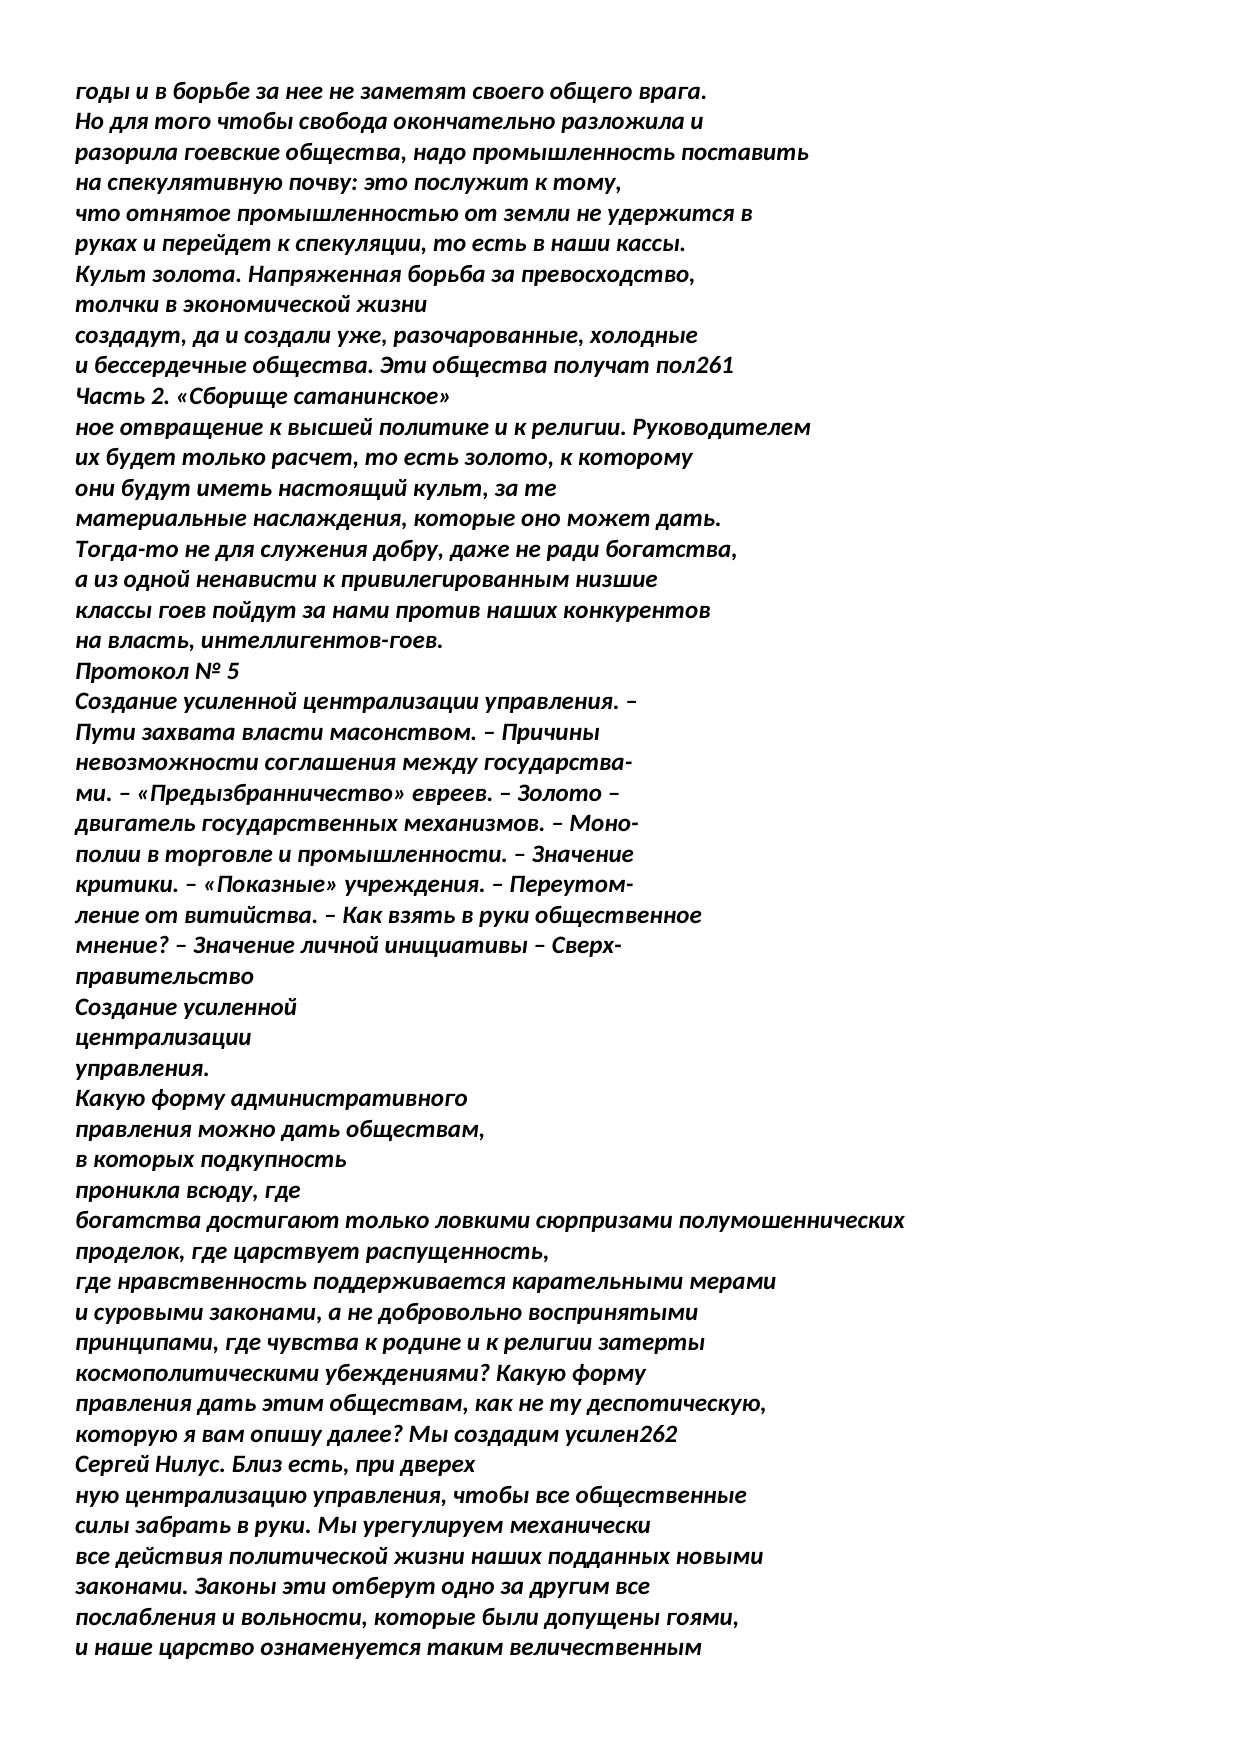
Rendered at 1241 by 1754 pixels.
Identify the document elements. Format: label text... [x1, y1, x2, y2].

text принципами, где чувства к родине и к религии затерты [75, 1326, 1165, 1357]
text которую я вам опишу далее? Мы создадим усилен262 [75, 1418, 1165, 1448]
text создадут, да и создали уже, разочарованные, холодные [75, 319, 1165, 350]
text ление от витийства. – Как взять в руки общественное [75, 899, 1165, 929]
text централизации [75, 1021, 1165, 1052]
text правления можно дать обществам, [75, 1113, 1165, 1143]
text и наше царство ознаменуется таким величественным [75, 1632, 1165, 1662]
text проникла всюду, где [75, 1174, 1165, 1204]
text правления дать этим обществам, как не ту деспотическую, [75, 1387, 1165, 1418]
text послабления и вольности, которые были допущены гоями, [75, 1601, 1165, 1632]
text а из одной ненависти к привилегированным низшие [75, 563, 1165, 594]
text материальные наслаждения, которые оно может дать. [75, 502, 1165, 533]
text ное отвращение к высшей политике и к религии. Руководителем [75, 411, 1165, 441]
text богатства достигают только ловкими сюрпризами полумошеннических [75, 1204, 1165, 1235]
text мнение? – Значение личной инициативы – Сверх- [75, 929, 1165, 960]
text Но для того чтобы свобода окончательно разложила и [75, 106, 1165, 136]
text Тогда-то не для служения добру, даже не ради богатства, [75, 533, 1165, 563]
text космополитическими убеждениями? Какую форму [75, 1357, 1165, 1387]
text Культ золота. Напряженная борьба за превосходство, [75, 258, 1165, 289]
text Протокол № 5 [75, 655, 1165, 685]
text толчки в экономической жизни [75, 289, 1165, 319]
text ную централизацию управления, чтобы все общественные [75, 1479, 1165, 1509]
text Сергей Нилус. Близ есть, при дверех [75, 1448, 1165, 1479]
text проделок, где царствует распущенность, [75, 1235, 1165, 1265]
text Часть 2. «Сборище сатанинское» [75, 380, 1165, 411]
text Создание усиленной централизации управления. – [75, 685, 1165, 716]
text на власть, интеллигентов-гоев. [75, 624, 1165, 655]
text их будет только расчет, то есть золото, к которому [75, 441, 1165, 472]
text на спекулятивную почву: это послужит к тому, [75, 167, 1165, 197]
text управления. [75, 1052, 1165, 1082]
text законами. Законы эти отберут одно за другим все [75, 1571, 1165, 1601]
text руках и перейдет к спекуляции, то есть в наши кассы. [75, 228, 1165, 258]
text Пути захвата власти масонством. – Причины [75, 716, 1165, 746]
text Какую форму административного [75, 1082, 1165, 1113]
text и суровыми законами, а не добровольно воспринятыми [75, 1296, 1165, 1326]
text в которых подкупность [75, 1143, 1165, 1174]
text все действия политической жизни наших подданных новыми [75, 1540, 1165, 1571]
text и бессердечные общества. Эти общества получат пол261 [75, 350, 1165, 380]
text невозможности соглашения между государства- [75, 746, 1165, 777]
text критики. – «Показные» учреждения. – Переутом- [75, 868, 1165, 899]
text полии в торговле и промышленности. – Значение [75, 838, 1165, 868]
text Создание усиленной [75, 991, 1165, 1021]
text двигатель государственных механизмов. – Моно- [75, 807, 1165, 838]
text силы забрать в руки. Мы урегулируем механически [75, 1509, 1165, 1540]
text правительство [75, 960, 1165, 991]
text где нравственность поддерживается карательными мерами [75, 1265, 1165, 1296]
text разорила гоевские общества, надо промышленность поставить [75, 136, 1165, 167]
text годы и в борьбе за нее не заметят своего общего врага. [75, 75, 1165, 106]
text они будут иметь настоящий культ, за те [75, 472, 1165, 502]
text что отнятое промышленностью от земли не удержится в [75, 197, 1165, 228]
text ми. – «Предызбранничество» евреев. – Золото – [75, 777, 1165, 807]
text классы гоев пойдут за нами против наших конкурентов [75, 594, 1165, 624]
